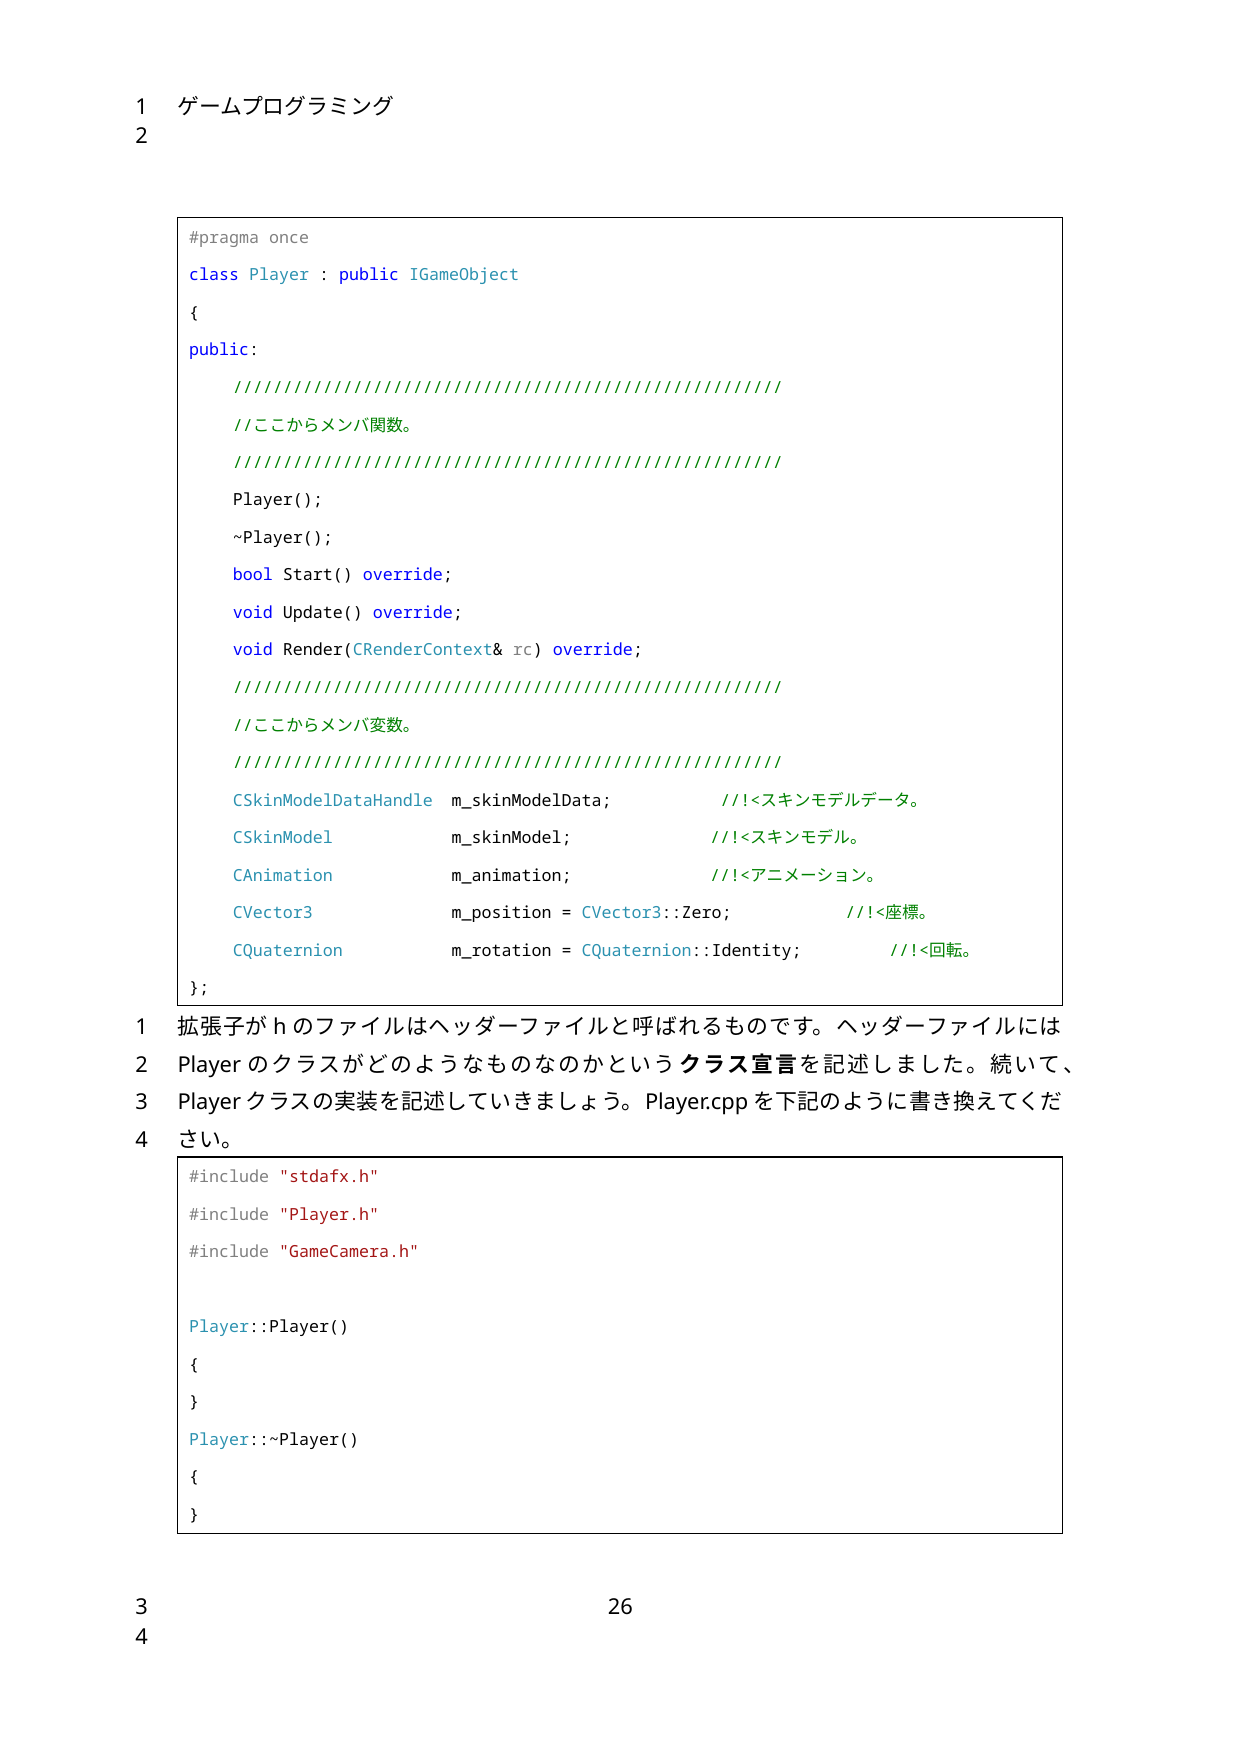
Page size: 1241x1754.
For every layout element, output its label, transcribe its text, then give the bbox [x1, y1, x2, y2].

text 拡張子がhのファイルはヘッダーファイルと呼ばれるものです。ヘッダーファイルにはPlayerのクラスがどのようなものなのかというクラス宣言を記述しました。続いて、Playerクラスの実装を記述していきましょう。Player.cppを下記のように書き換えてください。 [177, 1006, 1063, 1156]
table_header #pragma once class Player : public IGameObject { public: /////////////////////////////////////////////////////// //ここからメンバ関数。 /////////////////////////////////////////////////////// Player(); ~Player(); bool Start() override; void Update() override; void Render(CRenderContext& rc) override; /////////////////////////////////////////////////////// //ここからメンバ変数。 /////////////////////////////////////////////////////// CSkinModelDataHandle m_skinModelData; //!<スキンモデルデータ。 CSkinModel m_skinModel; //!<スキンモデル。 CAnimation m_animation; //!<アニメーション。 CVector3 m_position = CVector3::Zero; //!<座標。 CQuaternion m_rotation = CQuaternion::Identity; //!<回転。 }; [178, 218, 1062, 1005]
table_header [178, 1158, 1062, 1532]
